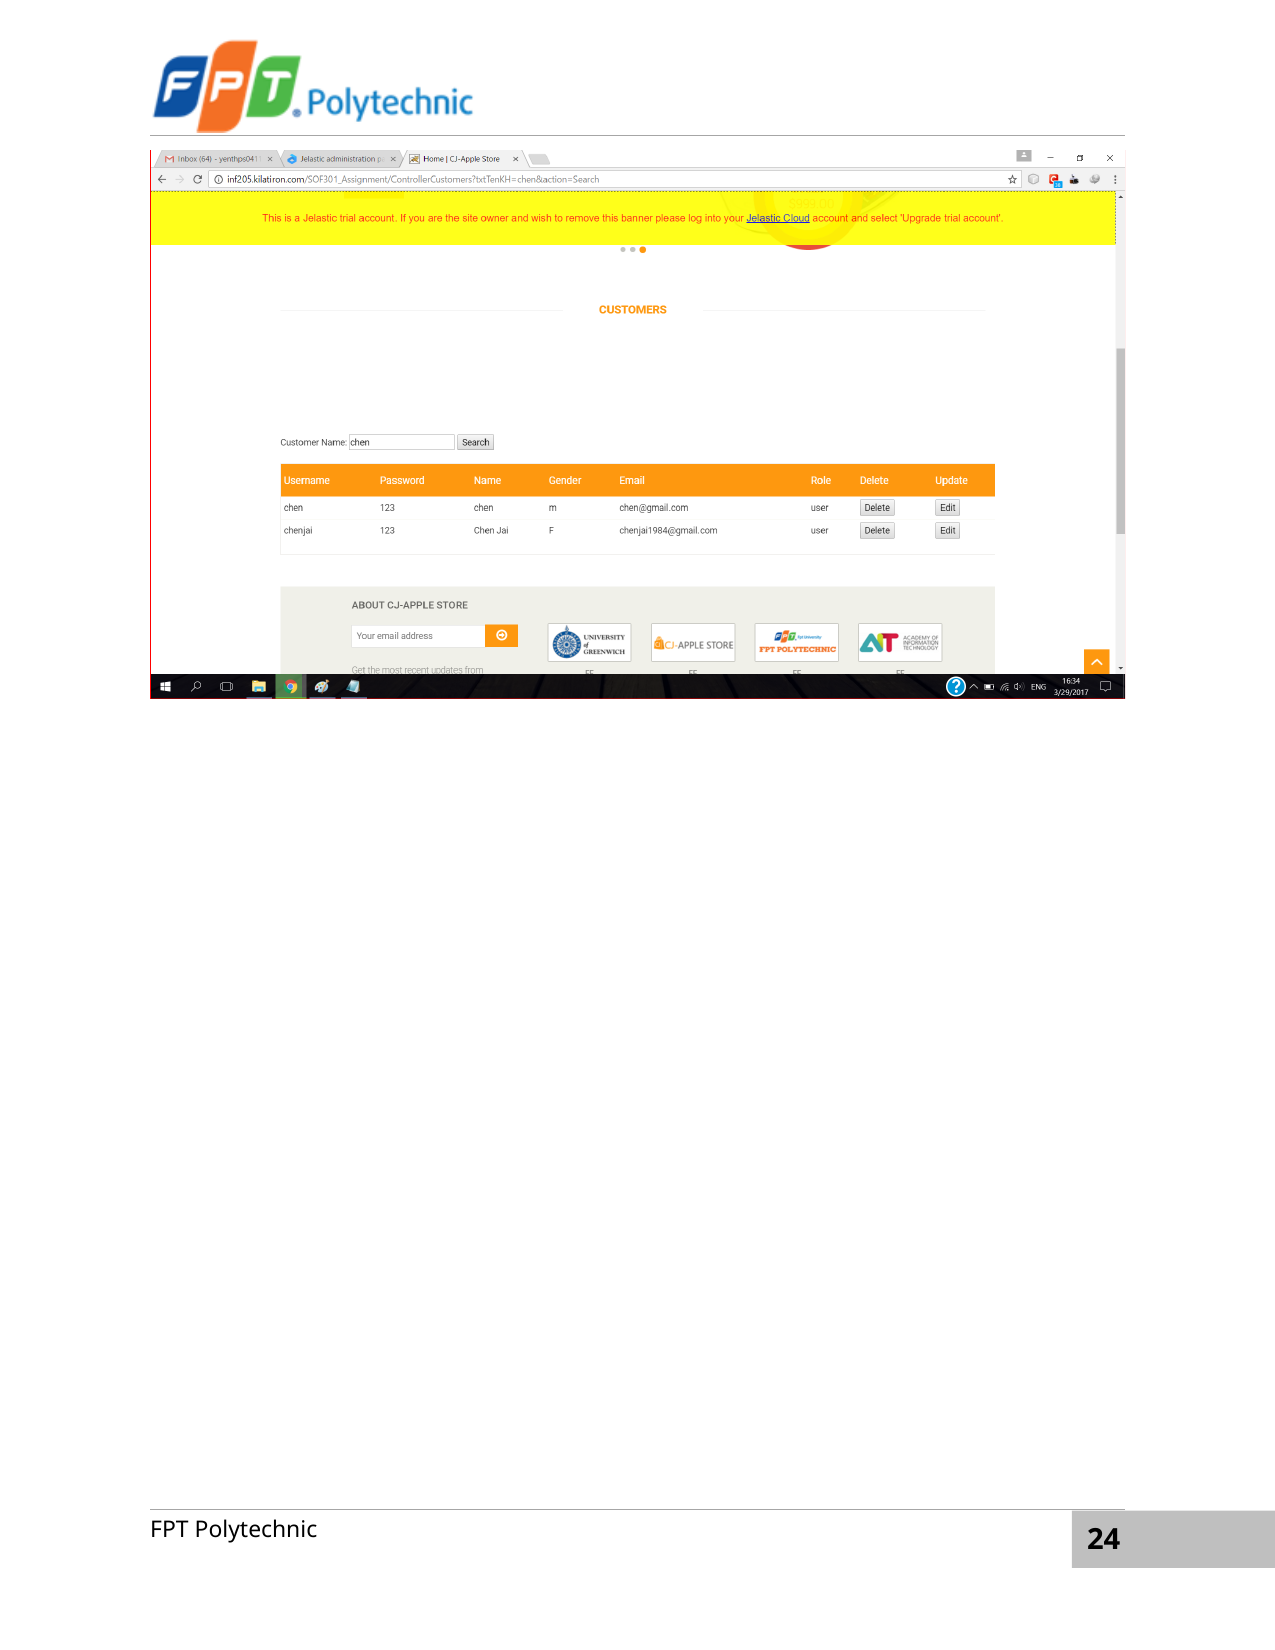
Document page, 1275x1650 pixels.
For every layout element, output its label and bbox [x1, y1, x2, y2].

picture [150, 150, 1125, 699]
picture [150, 37, 482, 133]
